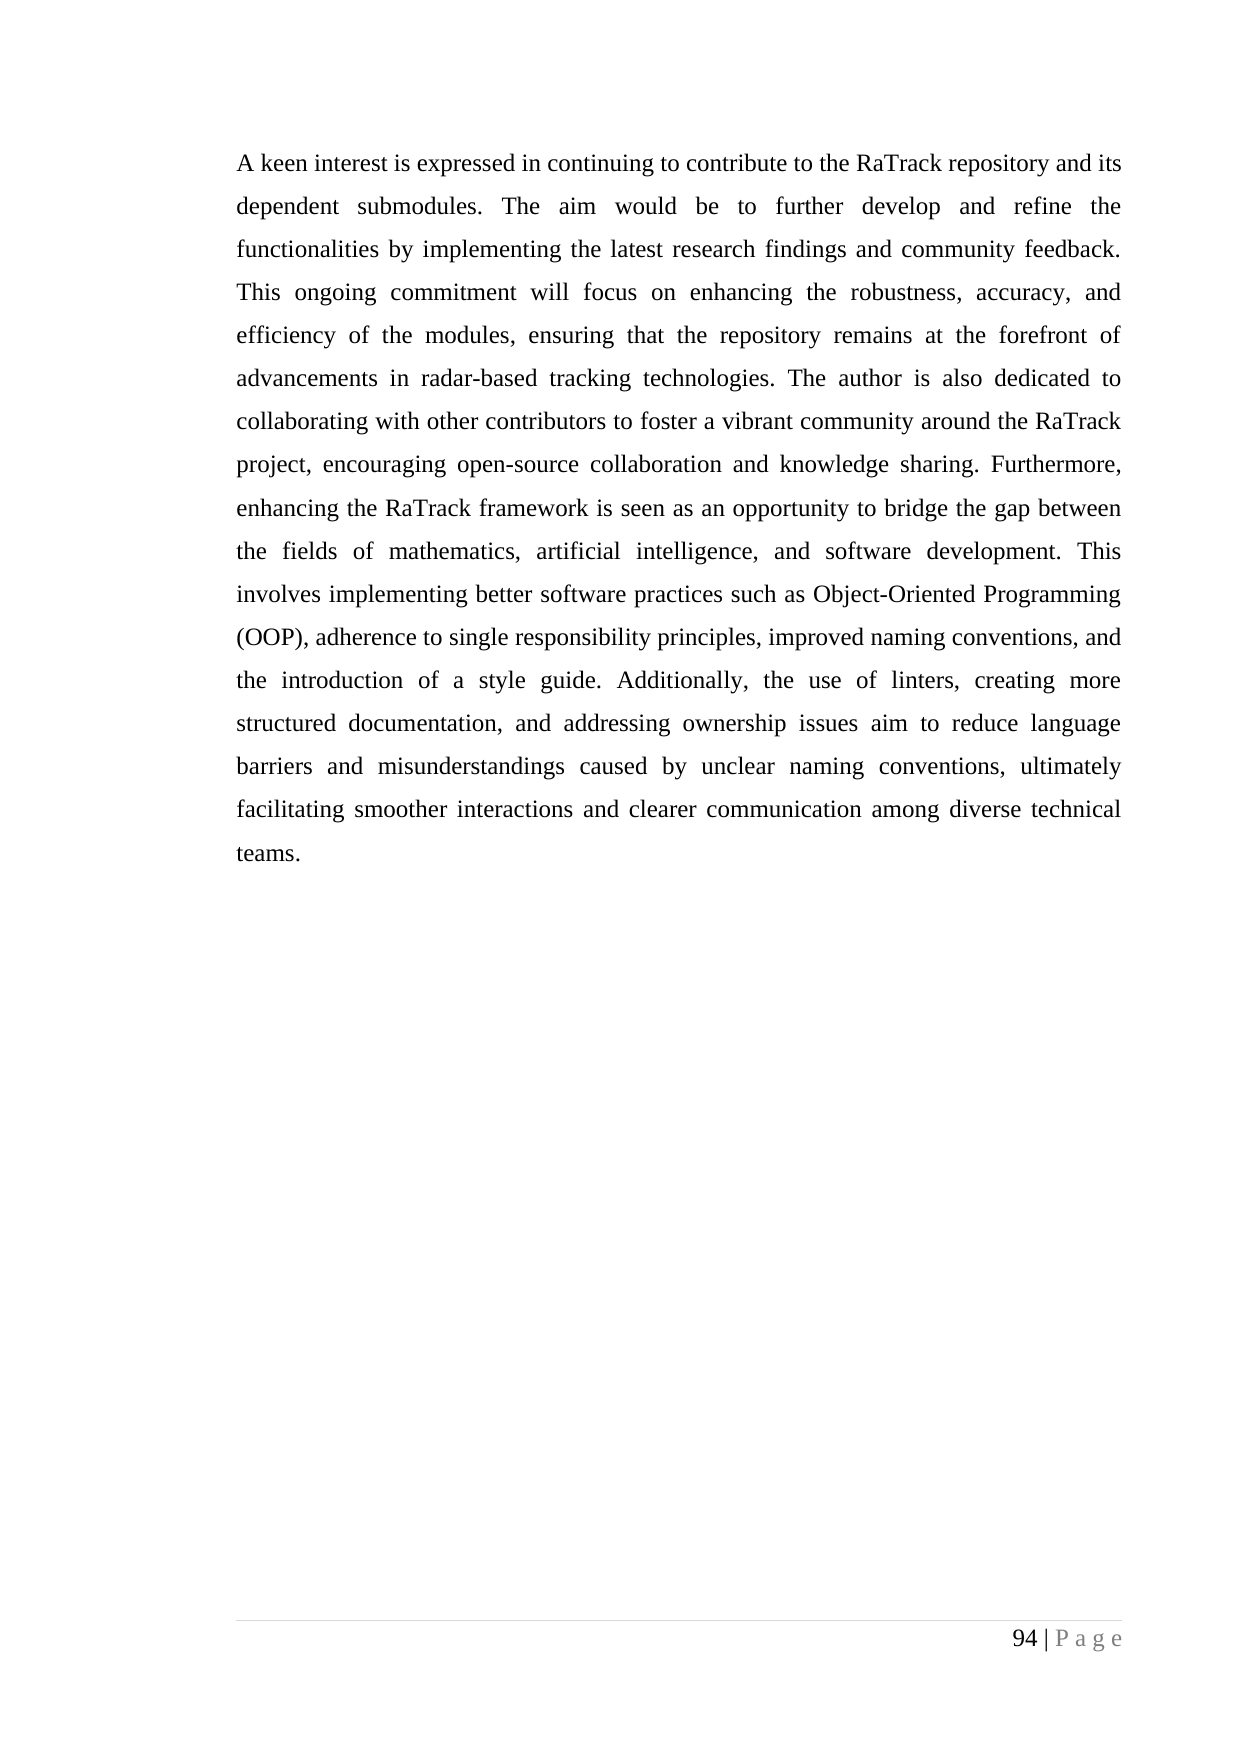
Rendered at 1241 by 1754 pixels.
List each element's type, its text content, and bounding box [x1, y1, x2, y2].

text A keen interest is expressed in continuing to contribute to the RaTrack repository and its dependent submodules. The aim would be to further develop and refine the functionalities by implementing the latest research findings and community feedback. This ongoing commitment will focus on enhancing the robustness, accuracy, and efficiency of the modules, ensuring that the repository remains at the forefront of advancements in radar-based tracking technologies. The author is also dedicated to collaborating with other contributors to foster a vibrant community around the RaTrack project, encouraging open-source collaboration and knowledge sharing. Furthermore, enhancing the RaTrack framework is seen as an opportunity to bridge the gap between the fields of mathematics, artificial intelligence, and software development. This involves implementing better software practices such as Object-Oriented Programming (OOP), adherence to single responsibility principles, improved naming conventions, and the introduction of a style guide. Additionally, the use of linters, creating more structured documentation, and addressing ownership issues aim to reduce language barriers and misunderstandings caused by unclear naming conventions, ultimately facilitating smoother interactions and clearer communication among diverse technical teams. [236, 148, 1122, 866]
